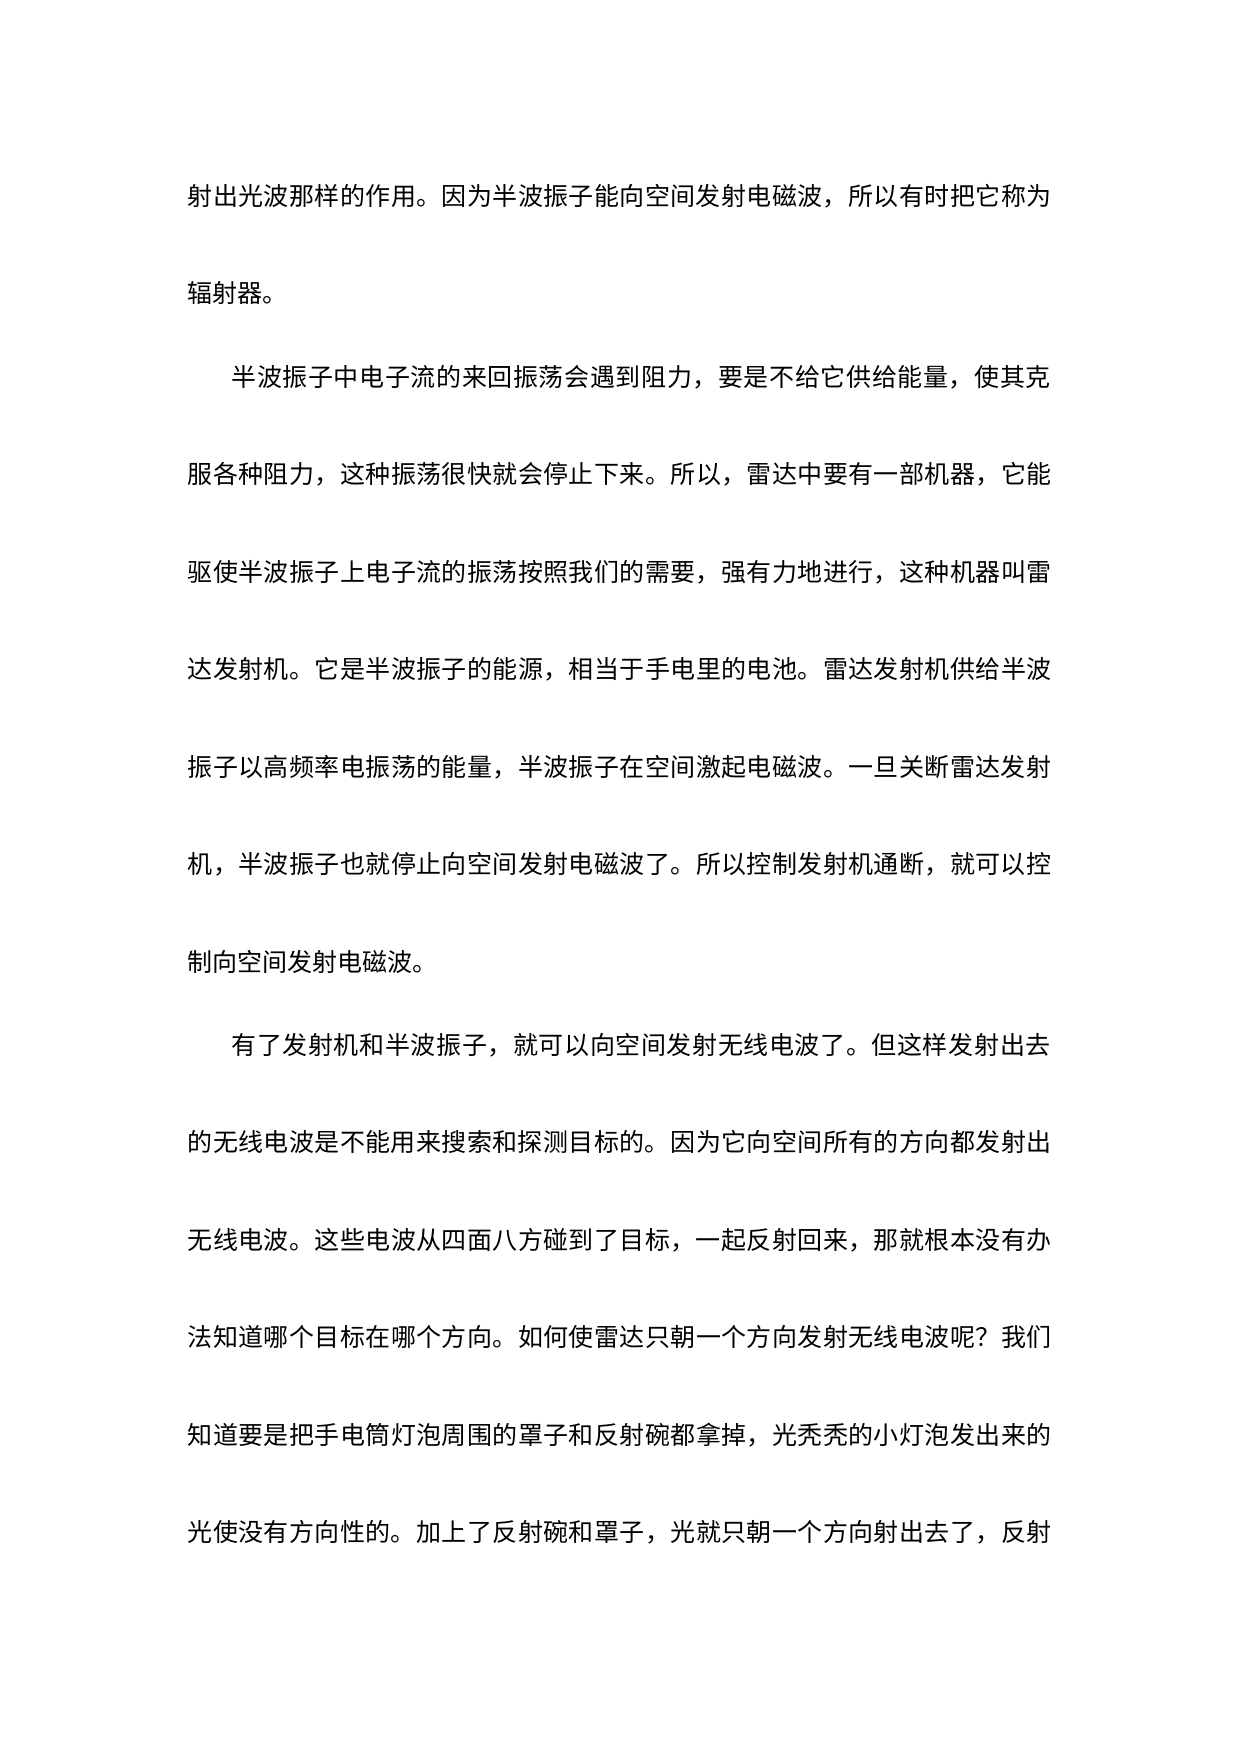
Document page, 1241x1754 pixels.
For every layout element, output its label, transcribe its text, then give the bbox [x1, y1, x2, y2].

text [187, 162, 1053, 324]
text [187, 1011, 1053, 1563]
text 半波振子中电子流的来回振荡会遇到阻力，要是不给它供给能量，使其克服各种阻力，这种振荡很快就会停止下来。所以，雷达中要有一部机器，它能驱使半波振子上电子流的振荡按照我们的需要，强有力地进行，这种机器叫雷达发射机。它是半波振子的能源，相当于手电里的电池。雷达发射机供给半波振子以高频率电振荡的能量，半波振子在空间激起电磁波。一旦关断雷达发射机，半波振子也就停止向空间发射电磁波了。所以控制发射机通断，就可以控制向空间发射电磁波。 [187, 343, 1053, 993]
